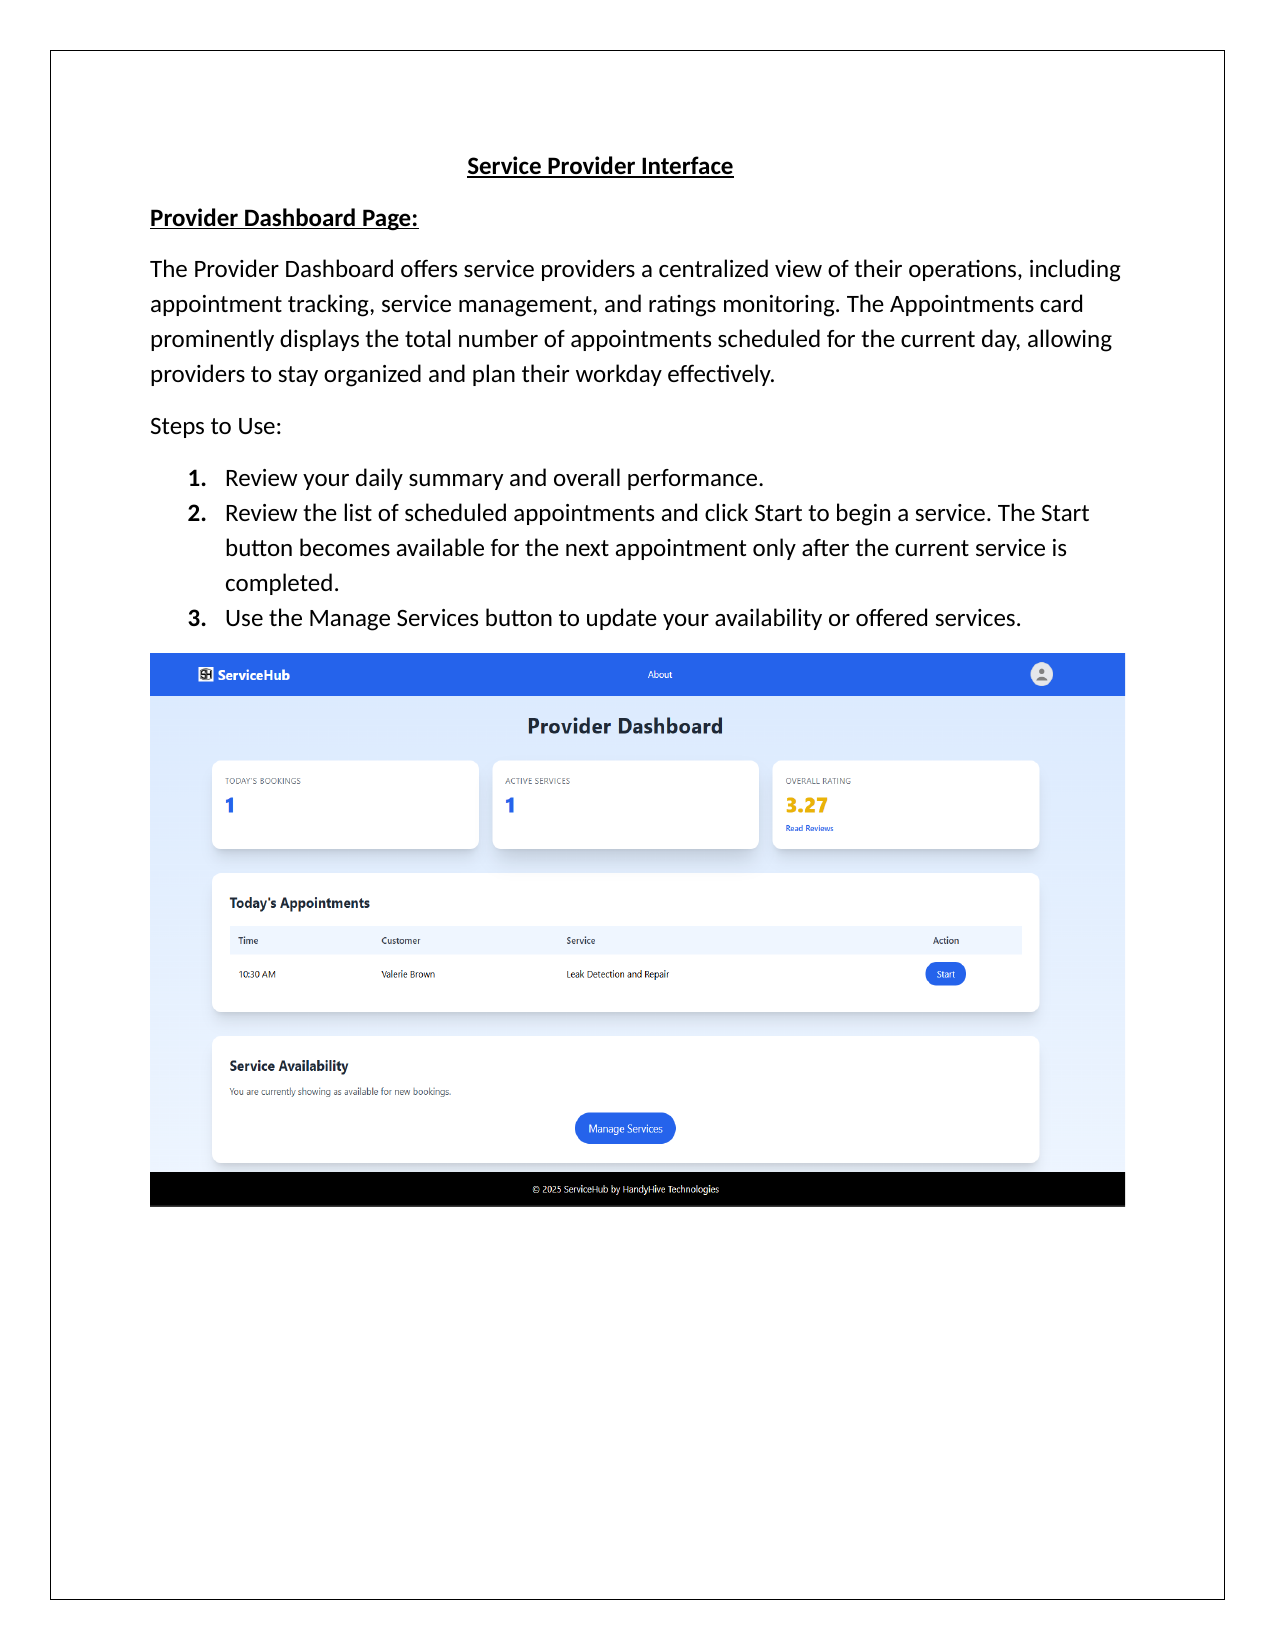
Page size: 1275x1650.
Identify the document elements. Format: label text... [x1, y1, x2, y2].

text Steps to Use: [150, 410, 1125, 441]
text The Provider Dashboard offers service providers a centralized view of their operations, including appointment tracking, service management, and ratings monitoring. The Appointments card prominently displays the total number of appointments scheduled for the current day, allowing providers to stay organized and plan their workday effectively. [150, 253, 1125, 389]
list Use the Manage Services button to update your availability or offered services. [187, 602, 1125, 632]
list Review the list of scheduled appointments and click Start to begin a service. The Start button becomes available for the next appointment only after the current service is completed. [187, 497, 1125, 597]
list Review your daily summary and overall performance. [187, 462, 1125, 492]
text Service Provider Interface [150, 150, 1125, 181]
text Provider Dashboard Page: [150, 202, 1125, 232]
picture [150, 653, 1125, 1207]
